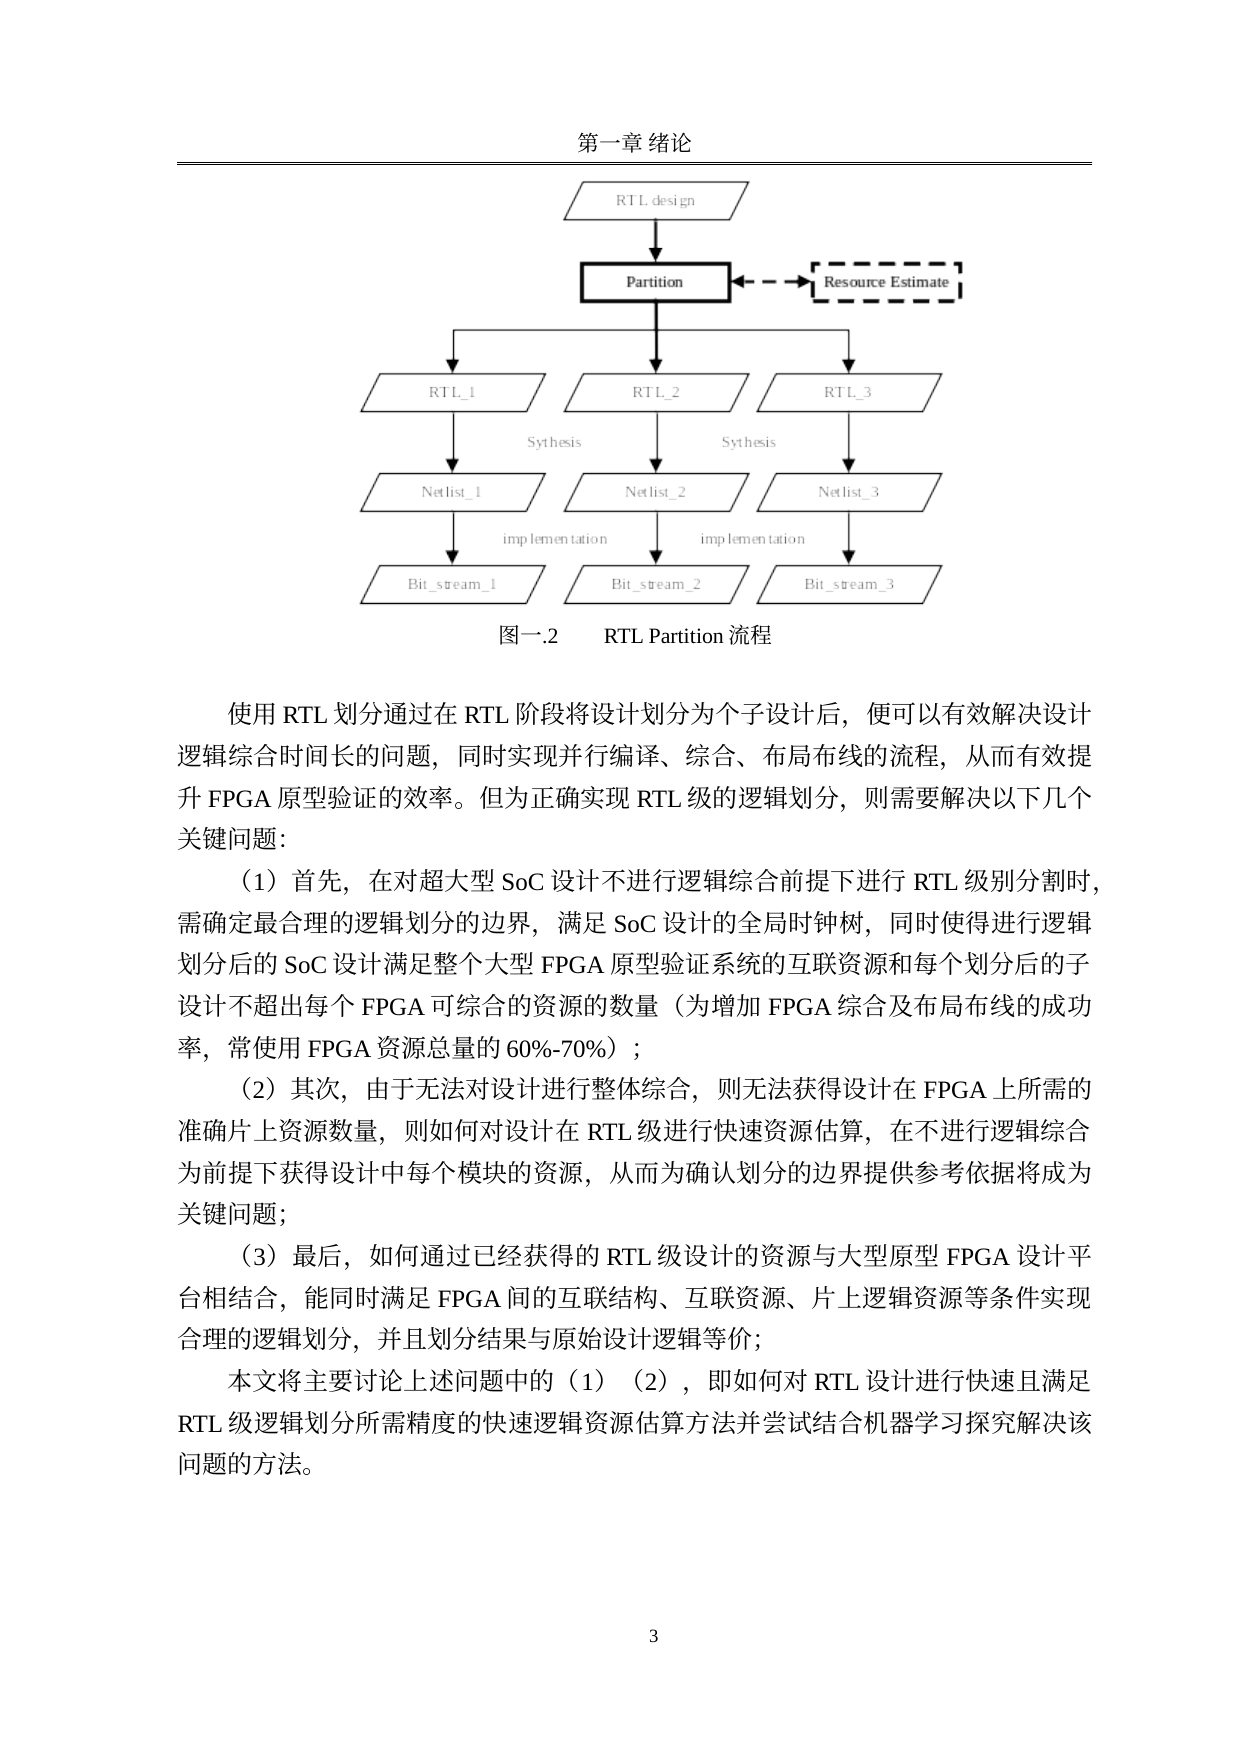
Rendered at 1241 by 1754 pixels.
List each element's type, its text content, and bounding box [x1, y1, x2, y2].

text 使用RTL划分通过在RTL阶段将设计划分为个子设计后，便可以有效解决设计逻辑综合时间长的问题，同时实现并行编译、综合、布局布线的流程，从而有效提升FPGA原型验证的效率。但为正确实现RTL级的逻辑划分，则需要解决以下几个关键问题： [177, 691, 1092, 857]
text （1）首先，在对超大型SoC设计不进行逻辑综合前提下进行RTL级别分割时，需确定最合理的逻辑划分的边界，满足SoC设计的全局时钟树，同时使得进行逻辑划分后的SoC设计满足整个大型FPGA原型验证系统的互联资源和每个划分后的子设计不超出每个FPGA可综合的资源的数量（为增加FPGA综合及布局布线的成功率，常使用FPGA资源总量的60%-70%）； [177, 857, 1092, 1066]
text （3）最后，如何通过已经获得的RTL级设计的资源与大型原型FPGA设计平台相结合，能同时满足FPGA间的互联结构、互联资源、片上逻辑资源等条件实现合理的逻辑划分，并且划分结果与原始设计逻辑等价； [177, 1232, 1092, 1357]
text （2）其次，由于无法对设计进行整体综合，则无法获得设计在FPGA上所需的准确片上资源数量，则如何对设计在RTL级进行快速资源估算，在不进行逻辑综合为前提下获得设计中每个模块的资源，从而为确认划分的边界提供参考依据将成为关键问题； [177, 1066, 1092, 1232]
text RTL Partition流程 [177, 618, 1092, 650]
text 本文将主要讨论上述问题中的（1）（2），即如何对RTL设计进行快速且满足RTL级逻辑划分所需精度的快速逻辑资源估算方法并尝试结合机器学习探究解决该问题的方法。 [177, 1357, 1092, 1482]
